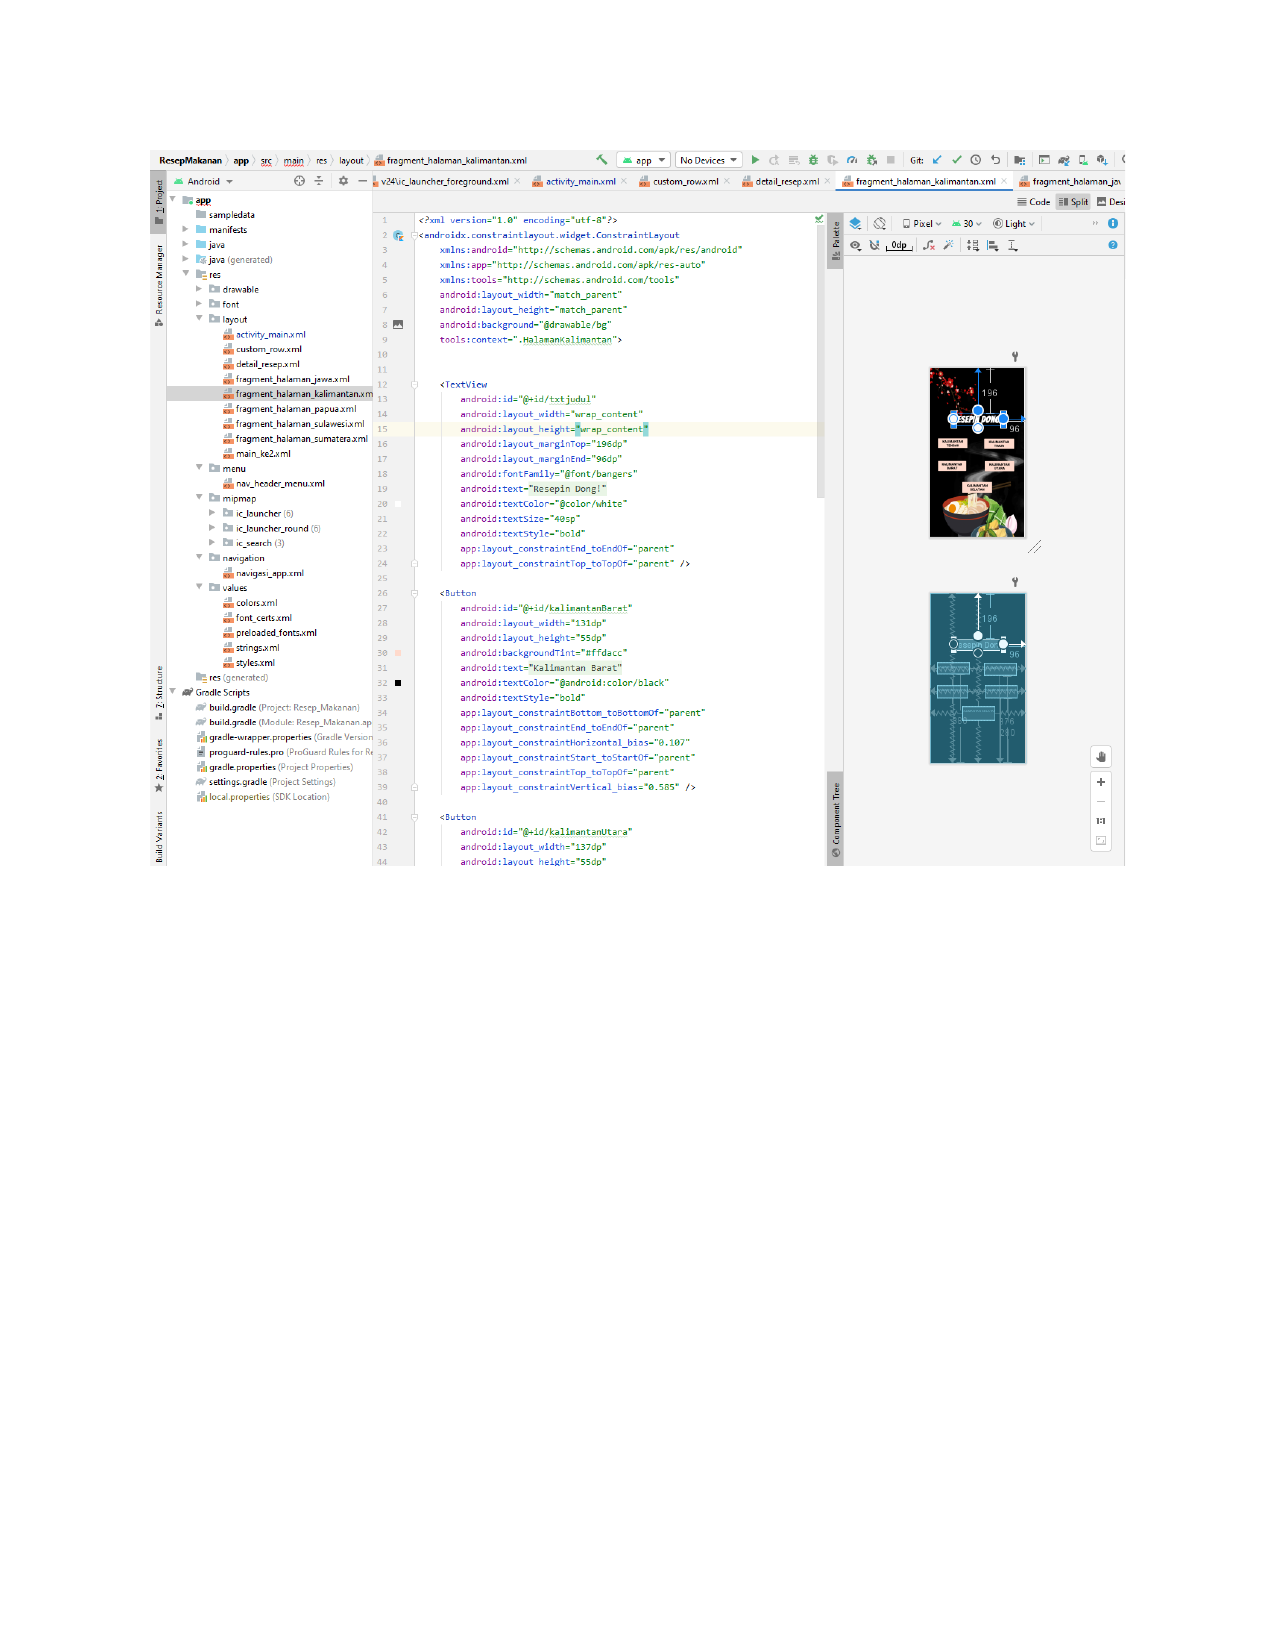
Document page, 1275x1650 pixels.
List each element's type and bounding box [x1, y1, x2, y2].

picture [150, 150, 1125, 866]
